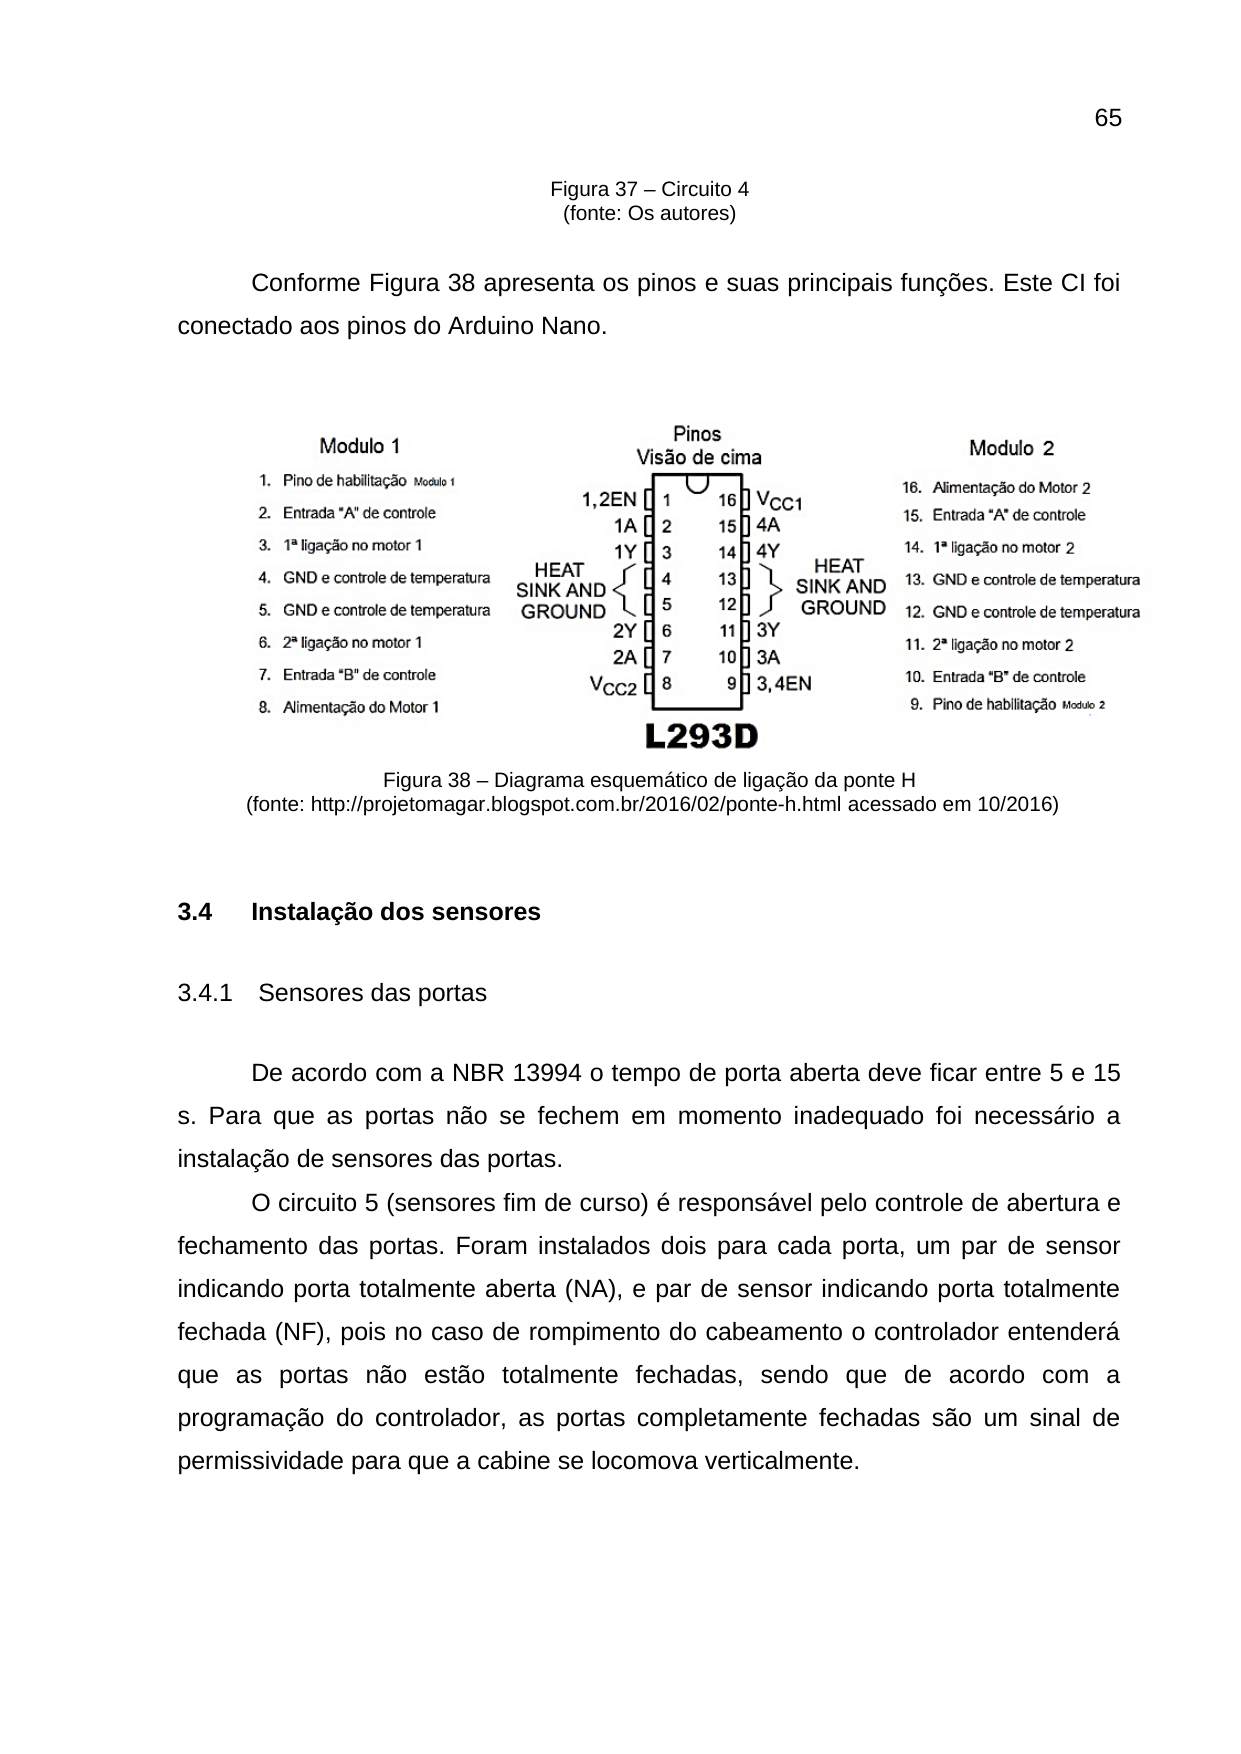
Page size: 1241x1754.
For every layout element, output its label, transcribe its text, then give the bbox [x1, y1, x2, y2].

text De acordo com a NBR 13994 o tempo de porta aberta deve ficar entre 5 e 15 s. Para que as portas não se fechem em momento inadequado foi necessário a instalação de sensores das portas. [177, 1058, 1122, 1173]
text O circuito 5 (sensores fim de curso) é responsável pelo controle de abertura e fechamento das portas. Foram instalados dois para cada porta, um par de sensor indicando porta totalmente aberta (NA), e par de sensor indicando porta totalmente fechada (NF), pois no caso de rompimento do cabeamento o controlador entenderá que as portas não estão totalmente fechadas, sendo que de acordo com a programação do controlador, as portas completamente fechadas são um sinal de permissividade para que a cabine se locomova verticalmente. [177, 1187, 1122, 1475]
text Figura 38 – Diagrama esquemático de ligação da ponte H [177, 768, 1122, 792]
text Conforme Figura 38 apresenta os pinos e suas principais funções. Este CI foi conectado aos pinos do Arduino Nano. [177, 268, 1122, 340]
text (fonte: Os autores) [177, 201, 1122, 225]
text (fonte: http://projetomagar.blogspot.com.br/2016/02/ponte-h.html acessado em 10/2016) [177, 792, 1122, 816]
picture [251, 421, 1152, 754]
subtitle Sensores das portas [177, 977, 1122, 1006]
text Figura 37 – Circuito 4 [177, 177, 1122, 201]
subtitle Instalação dos sensores [177, 897, 1122, 926]
